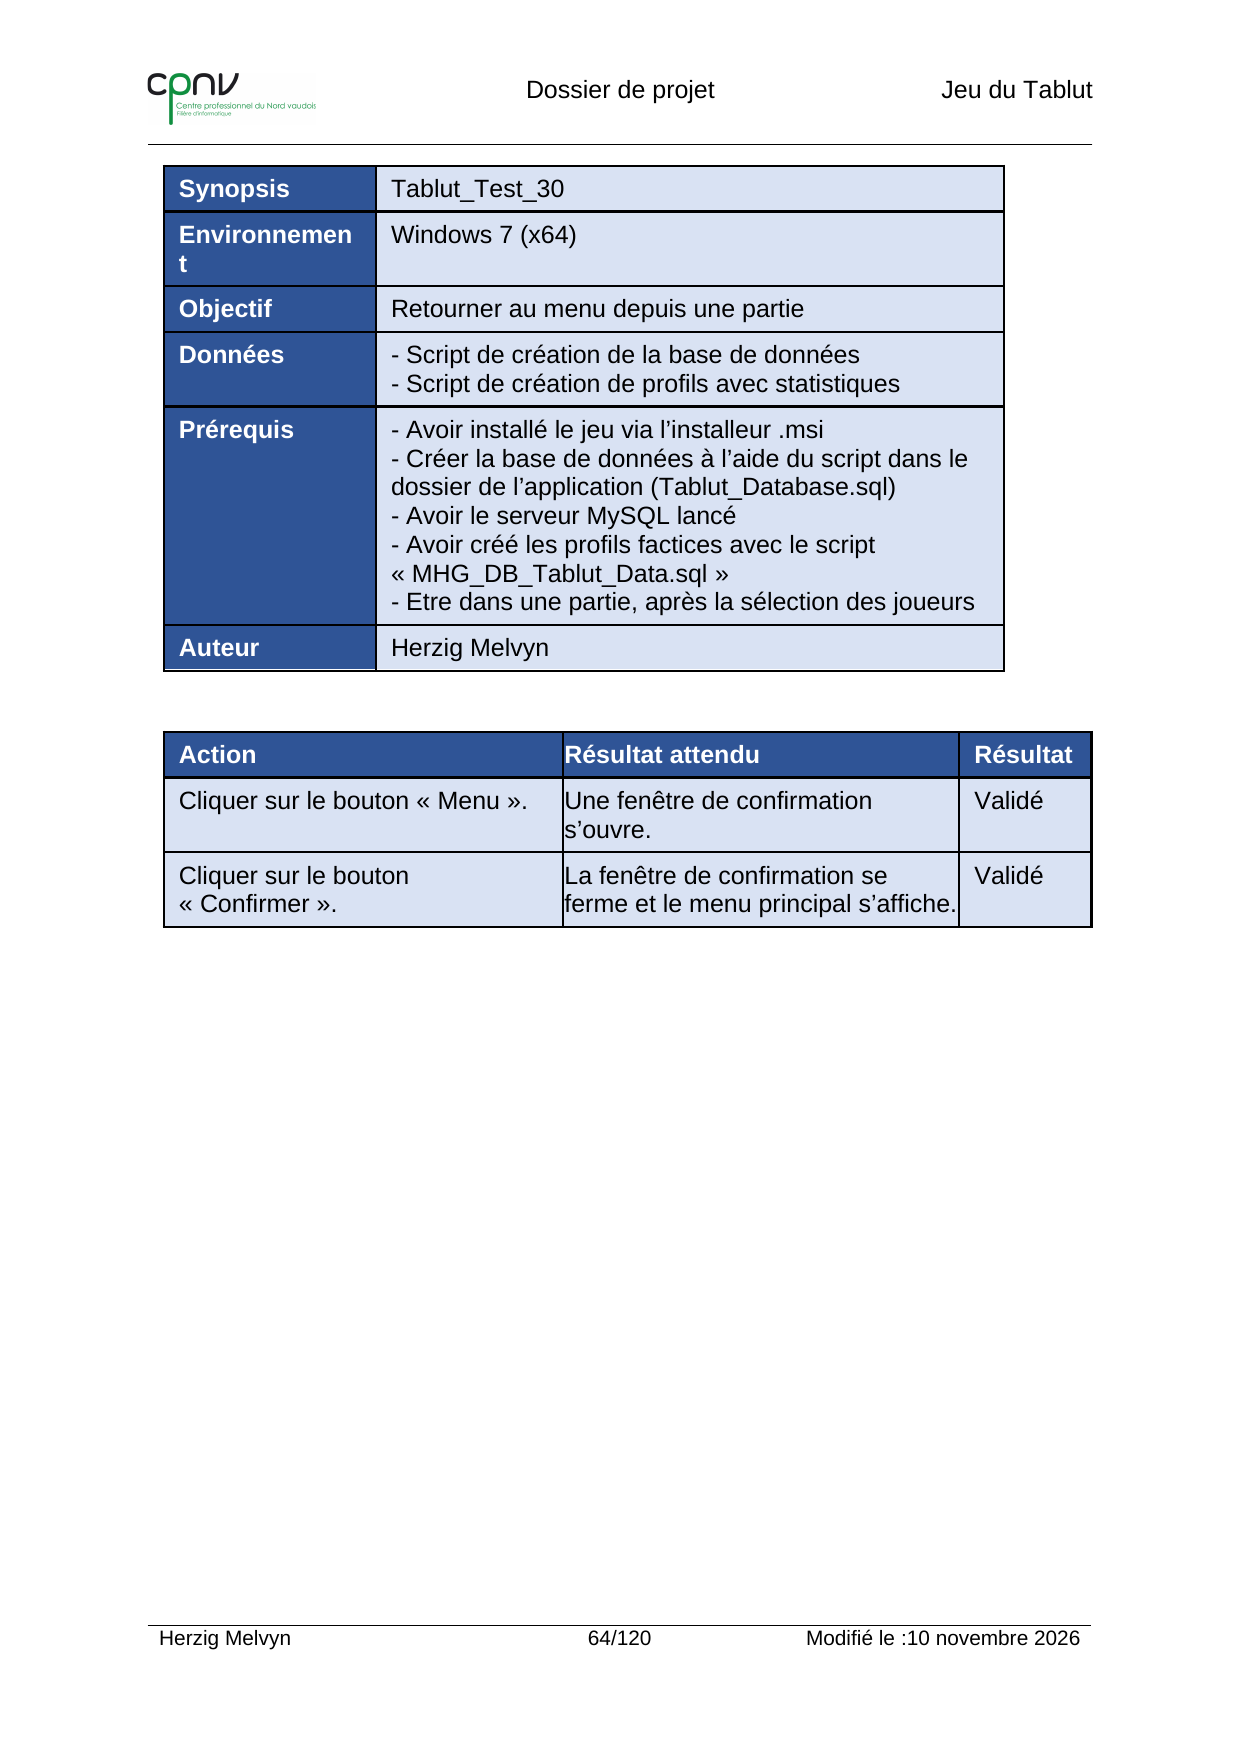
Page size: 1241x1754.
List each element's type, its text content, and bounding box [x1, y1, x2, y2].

table_cell Retourner au menu depuis une partie [377, 287, 1003, 331]
table_cell Cliquer sur le bouton « Confirmer ». [165, 853, 562, 926]
table_cell Validé [960, 779, 1090, 851]
table_header Résultat [960, 733, 1090, 776]
table_cell La fenêtre de confirmation se ferme et le menu principal s’affiche. [564, 853, 958, 926]
table_cell Cliquer sur le bouton « Menu ». [165, 779, 562, 851]
picture [147, 73, 316, 125]
table_cell Données [165, 333, 375, 405]
table_header Résultat attendu [564, 733, 958, 776]
table_cell Auteur [165, 626, 375, 669]
table_header Tablut_Test_30 [377, 167, 1003, 210]
table_cell Objectif [165, 287, 375, 331]
table_cell Une fenêtre de confirmation s’ouvre. [564, 779, 958, 851]
table_cell Environnement [165, 213, 375, 285]
table_cell Windows 7 (x64) [377, 213, 1003, 285]
table_header Synopsis [165, 167, 375, 210]
table_cell Herzig Melvyn [377, 626, 1003, 669]
table_header Action [165, 733, 562, 776]
table_cell Validé [960, 853, 1090, 926]
table_cell - Avoir installé le jeu via l’installeur .msi - Créer la base de données à l’aide du script dans le dossier de l’application (Tablut_Database.sql) - Avoir le serveur MySQL lancé - Avoir créé les profils factices avec le script « MHG_DB_Tablut_Data.sql » - Etre dans une partie, après la sélection des joueurs [377, 408, 1003, 624]
table_cell - Script de création de la base de données - Script de création de profils avec statistiques [377, 333, 1003, 405]
table_cell Prérequis [165, 408, 375, 624]
